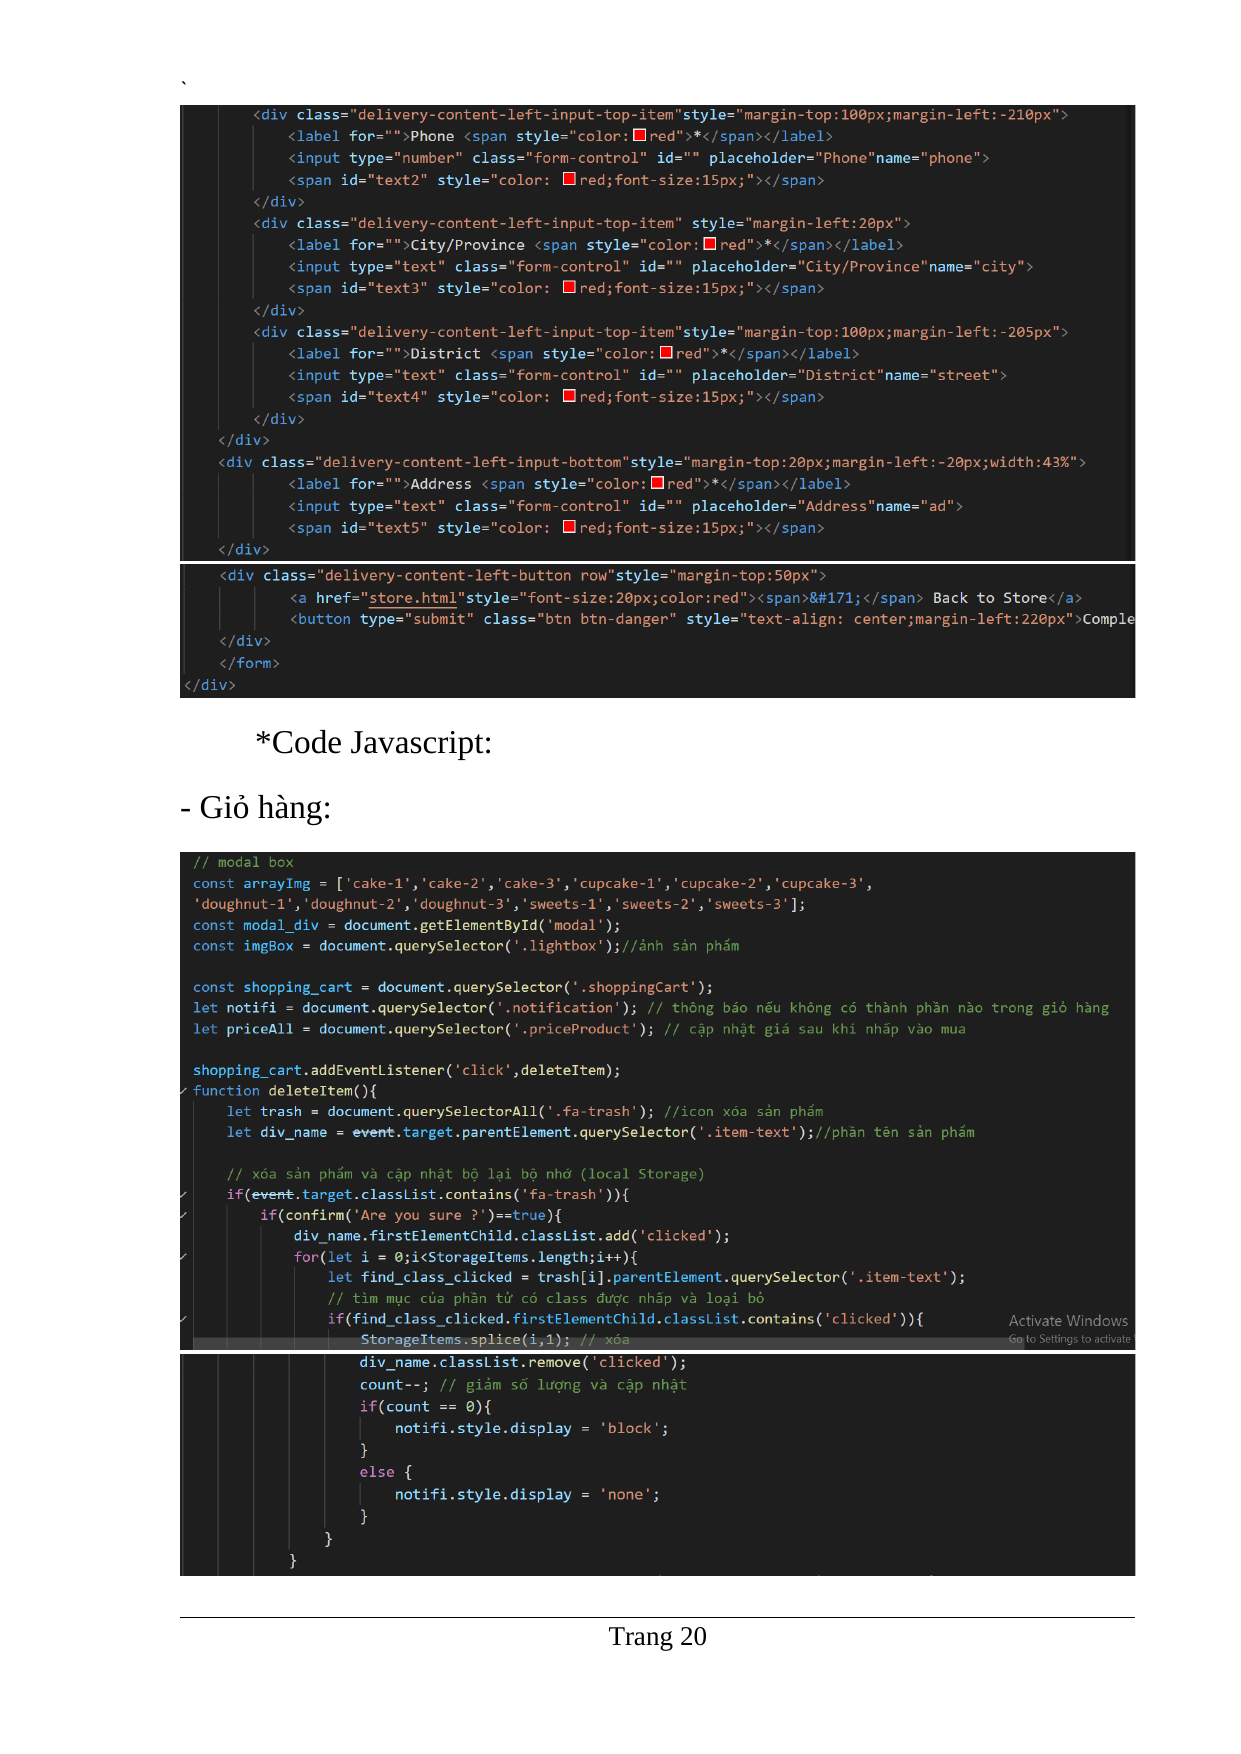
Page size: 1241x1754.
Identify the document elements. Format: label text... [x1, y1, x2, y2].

text *Code Javascript: [180, 722, 1135, 761]
text - Giỏ hàng: [180, 787, 1135, 826]
picture [180, 852, 1136, 1350]
picture [180, 564, 1136, 698]
picture [180, 1354, 1136, 1576]
picture [180, 105, 1136, 561]
